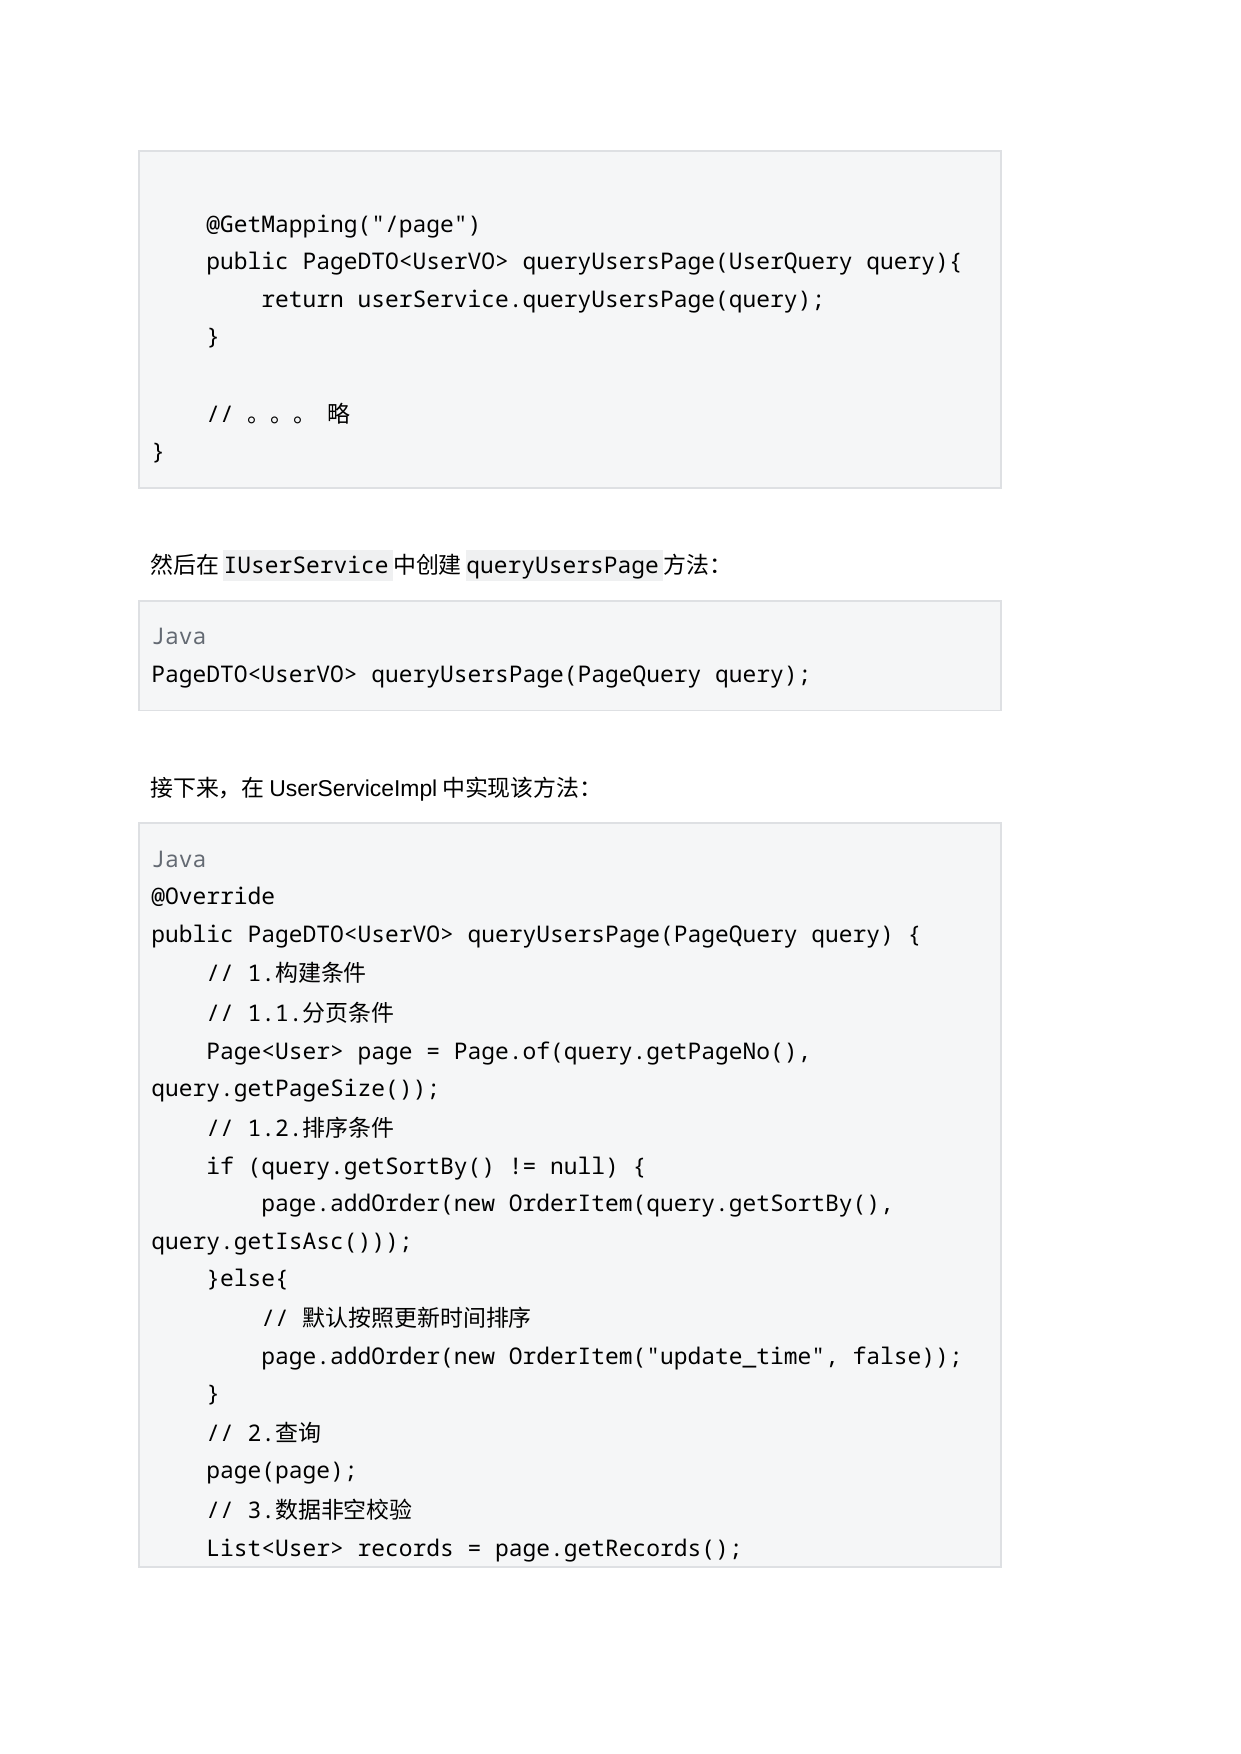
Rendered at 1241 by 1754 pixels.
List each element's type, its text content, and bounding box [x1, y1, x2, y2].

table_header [140, 824, 1000, 1566]
table_header Java PageDTO<UserVO> queryUsersPage(PageQuery query); [140, 602, 1000, 710]
text 接下来，在UserServiceImpl中实现该方法： [150, 770, 1090, 803]
text 然后在IUserService中创建queryUsersPage方法： [150, 547, 1090, 581]
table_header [140, 152, 1000, 487]
